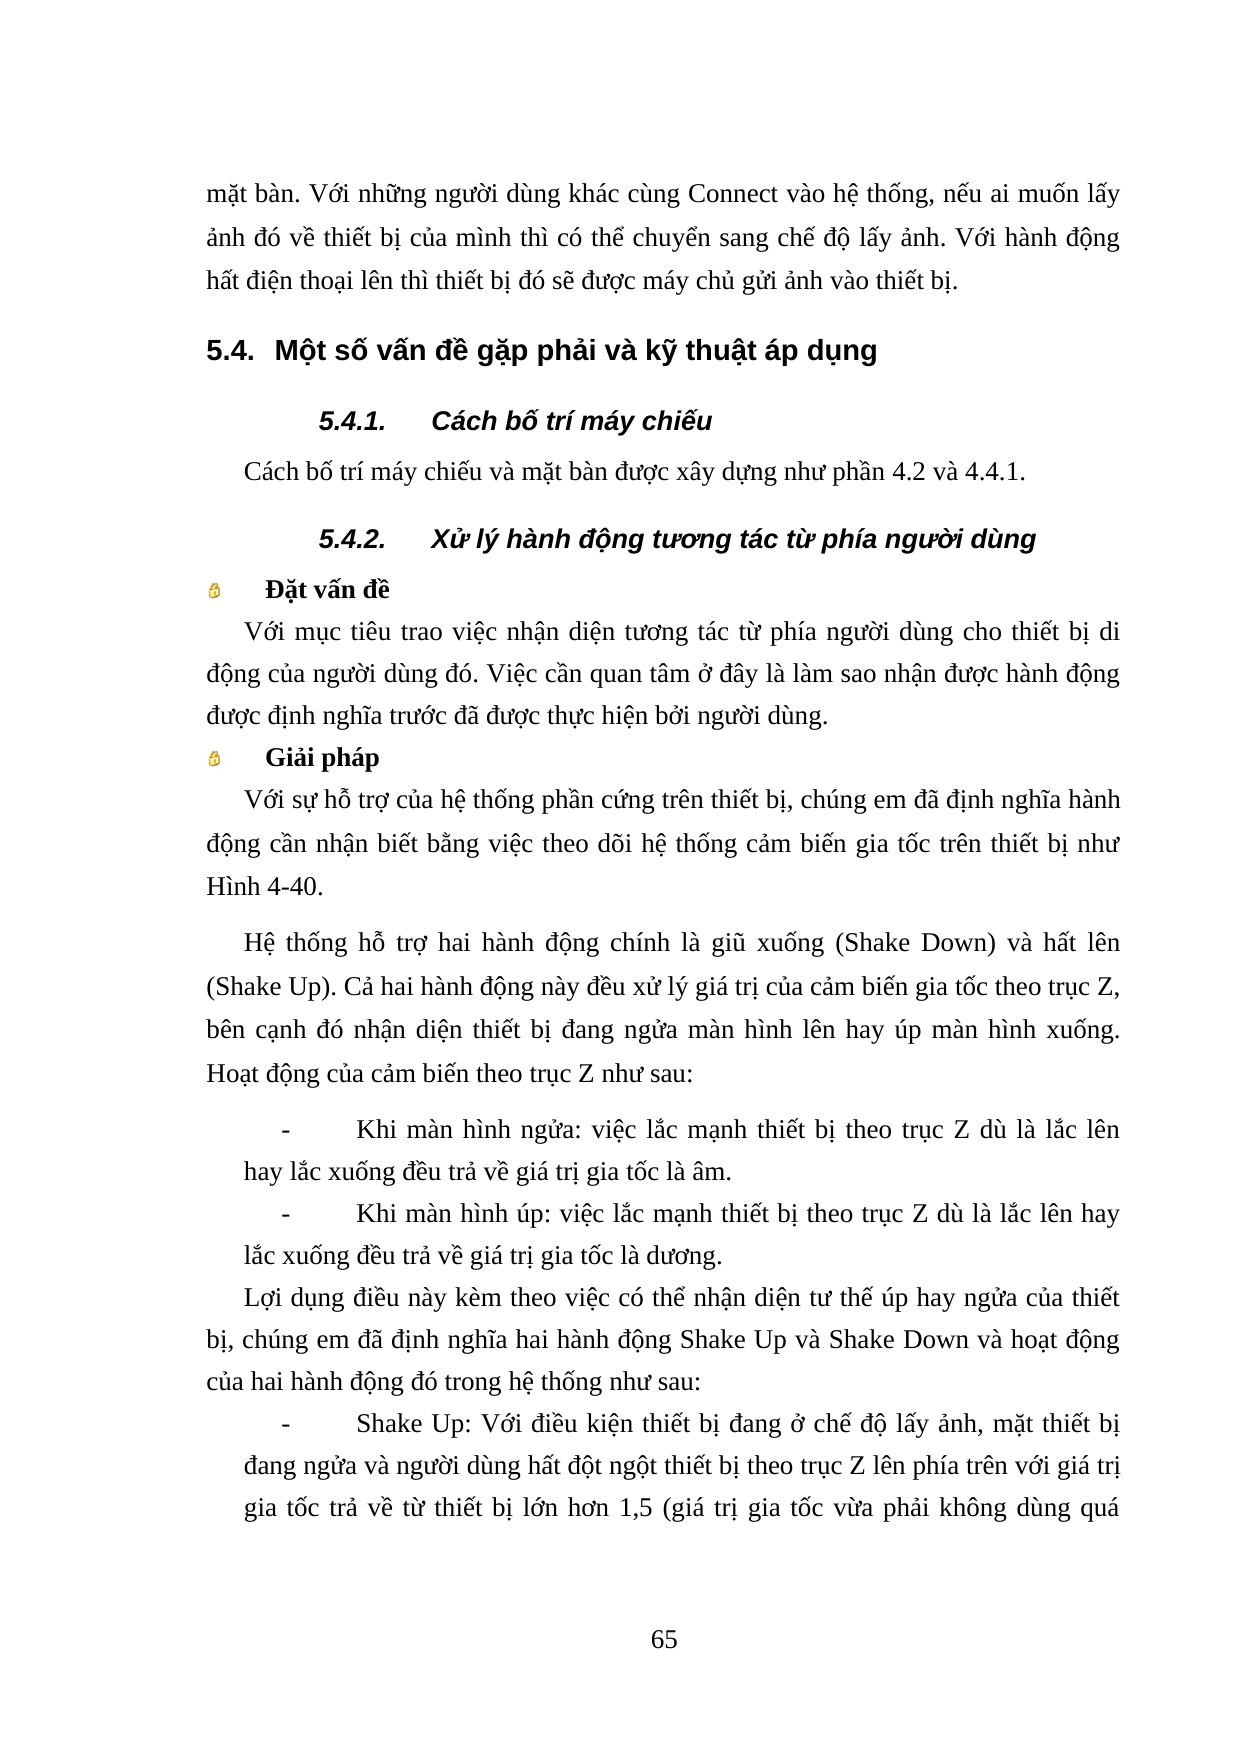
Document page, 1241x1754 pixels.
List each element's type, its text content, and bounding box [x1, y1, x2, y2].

picture [207, 581, 221, 599]
list Với mục tiêu trao việc nhận diện tương tác từ phía người dùng cho thiết bị di động của người dùng đó. Việc cần quan tâm ở đây là làm sao nhận được hành động được định nghĩa trước đã được thực hiện bởi người dùng. [206, 615, 1122, 730]
subtitle Xử lý hành động tương tác từ phía người dùng [281, 523, 1122, 554]
subtitle Một số vấn đề gặp phải và kỹ thuật áp dụng [206, 333, 1122, 366]
picture [207, 749, 221, 767]
subtitle Cách bố trí máy chiếu [281, 405, 1122, 436]
text Cách bố trí máy chiếu và mặt bàn được xây dựng như phần 4.2 và 4.4.1. [206, 455, 1122, 486]
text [244, 1407, 1122, 1522]
text Giải pháp [206, 741, 1122, 772]
text Hệ thống hỗ trợ hai hành động chính là giũ xuống (Shake Down) và hất lên (Shake Up). Cả hai hành động này đều xử lý giá trị của cảm biến gia tốc theo trục Z, bên cạnh đó nhận diện thiết bị đang ngửa màn hình lên hay úp màn hình xuống. Hoạt động của cảm biến theo trục Z như sau: [206, 926, 1122, 1088]
text Đặt vấn đề [206, 573, 1122, 604]
list Lợi dụng điều này kèm theo việc có thể nhận diện tư thế úp hay ngửa của thiết bị, chúng em đã định nghĩa hai hành động Shake Up và Shake Down và hoạt động của hai hành động đó trong hệ thống như sau: [206, 1281, 1122, 1396]
text Khi màn hình úp: việc lắc mạnh thiết bị theo trục Z dù là lắc lên hay lắc xuống đều trả về giá trị gia tốc là dương. [244, 1197, 1122, 1270]
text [206, 177, 1122, 295]
text Khi màn hình ngửa: việc lắc mạnh thiết bị theo trục Z dù là lắc lên hay lắc xuống đều trả về giá trị gia tốc là âm. [244, 1113, 1122, 1186]
